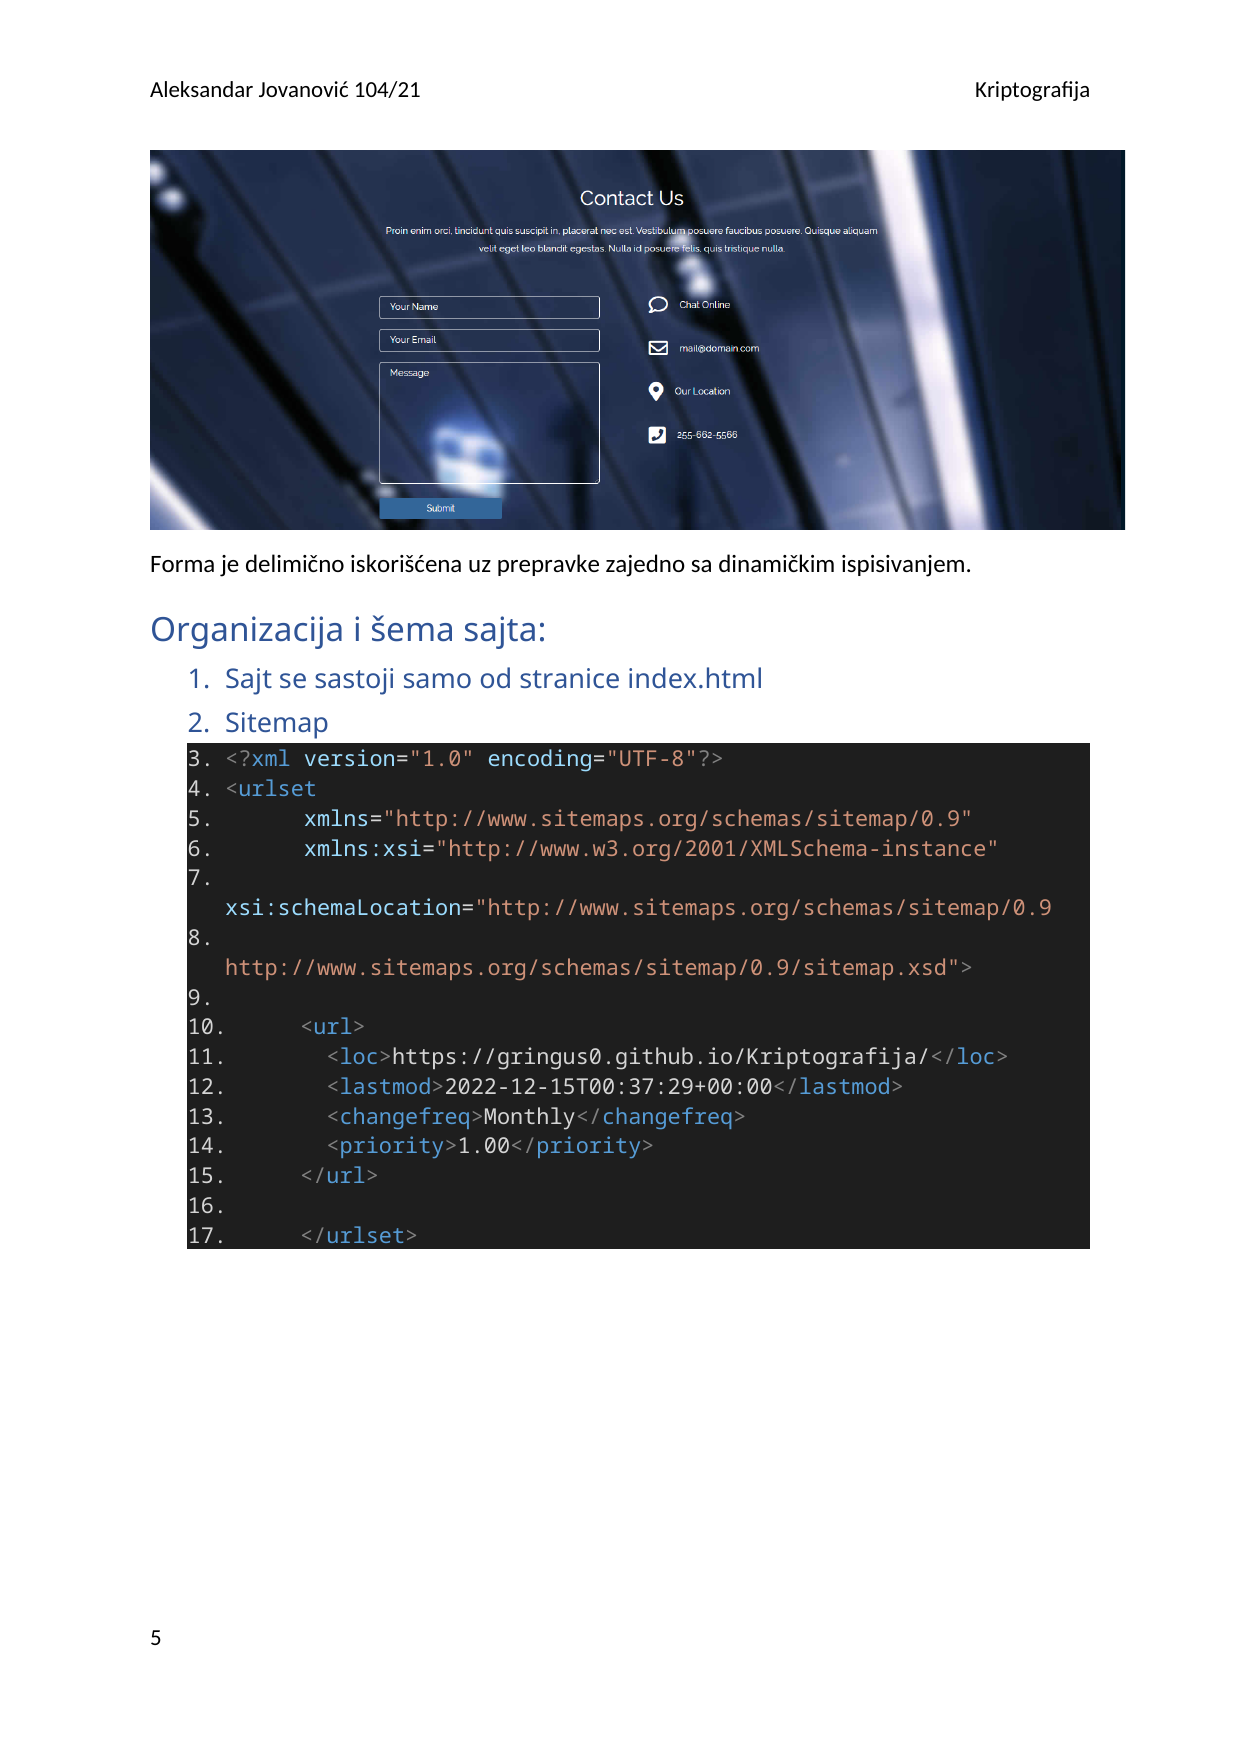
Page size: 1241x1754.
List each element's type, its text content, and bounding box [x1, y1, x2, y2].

list <url> [187, 1011, 1090, 1041]
list </url> [187, 1160, 1090, 1190]
list <lastmod>2022-12-15T00:37:29+00:00</lastmod> [187, 1071, 1090, 1101]
list <changefreq>Monthly</changefreq> [187, 1101, 1090, 1130]
picture [150, 150, 1125, 530]
list xsi:schemaLocation="http://www.sitemaps.org/schemas/sitemap/0.9 [187, 862, 1090, 922]
list <priority>1.00</priority> [187, 1130, 1090, 1160]
subtitle Organizacija i šema sajta: [150, 606, 1090, 652]
list <loc>https://gringus0.github.io/Kriptografija/</loc> [187, 1041, 1090, 1071]
list <urlset [187, 773, 1090, 803]
subtitle Sitemap [187, 703, 1090, 740]
list xmlns:xsi="http://www.w3.org/2001/XMLSchema-instance" [187, 832, 1090, 862]
text Forma je delimično iskorišćena uz prepravke zajedno sa dinamičkim ispisivanjem. [150, 548, 1090, 579]
list http://www.sitemaps.org/schemas/sitemap/0.9/sitemap.xsd"> [187, 922, 1090, 981]
list xmlns="http://www.sitemaps.org/schemas/sitemap/0.9" [187, 803, 1090, 832]
subtitle Sajt se sastoji samo od stranice index.html [187, 659, 1090, 696]
list <?xml version="1.0" encoding="UTF-8"?> [187, 743, 1090, 773]
list </urlset> [187, 1220, 1090, 1249]
